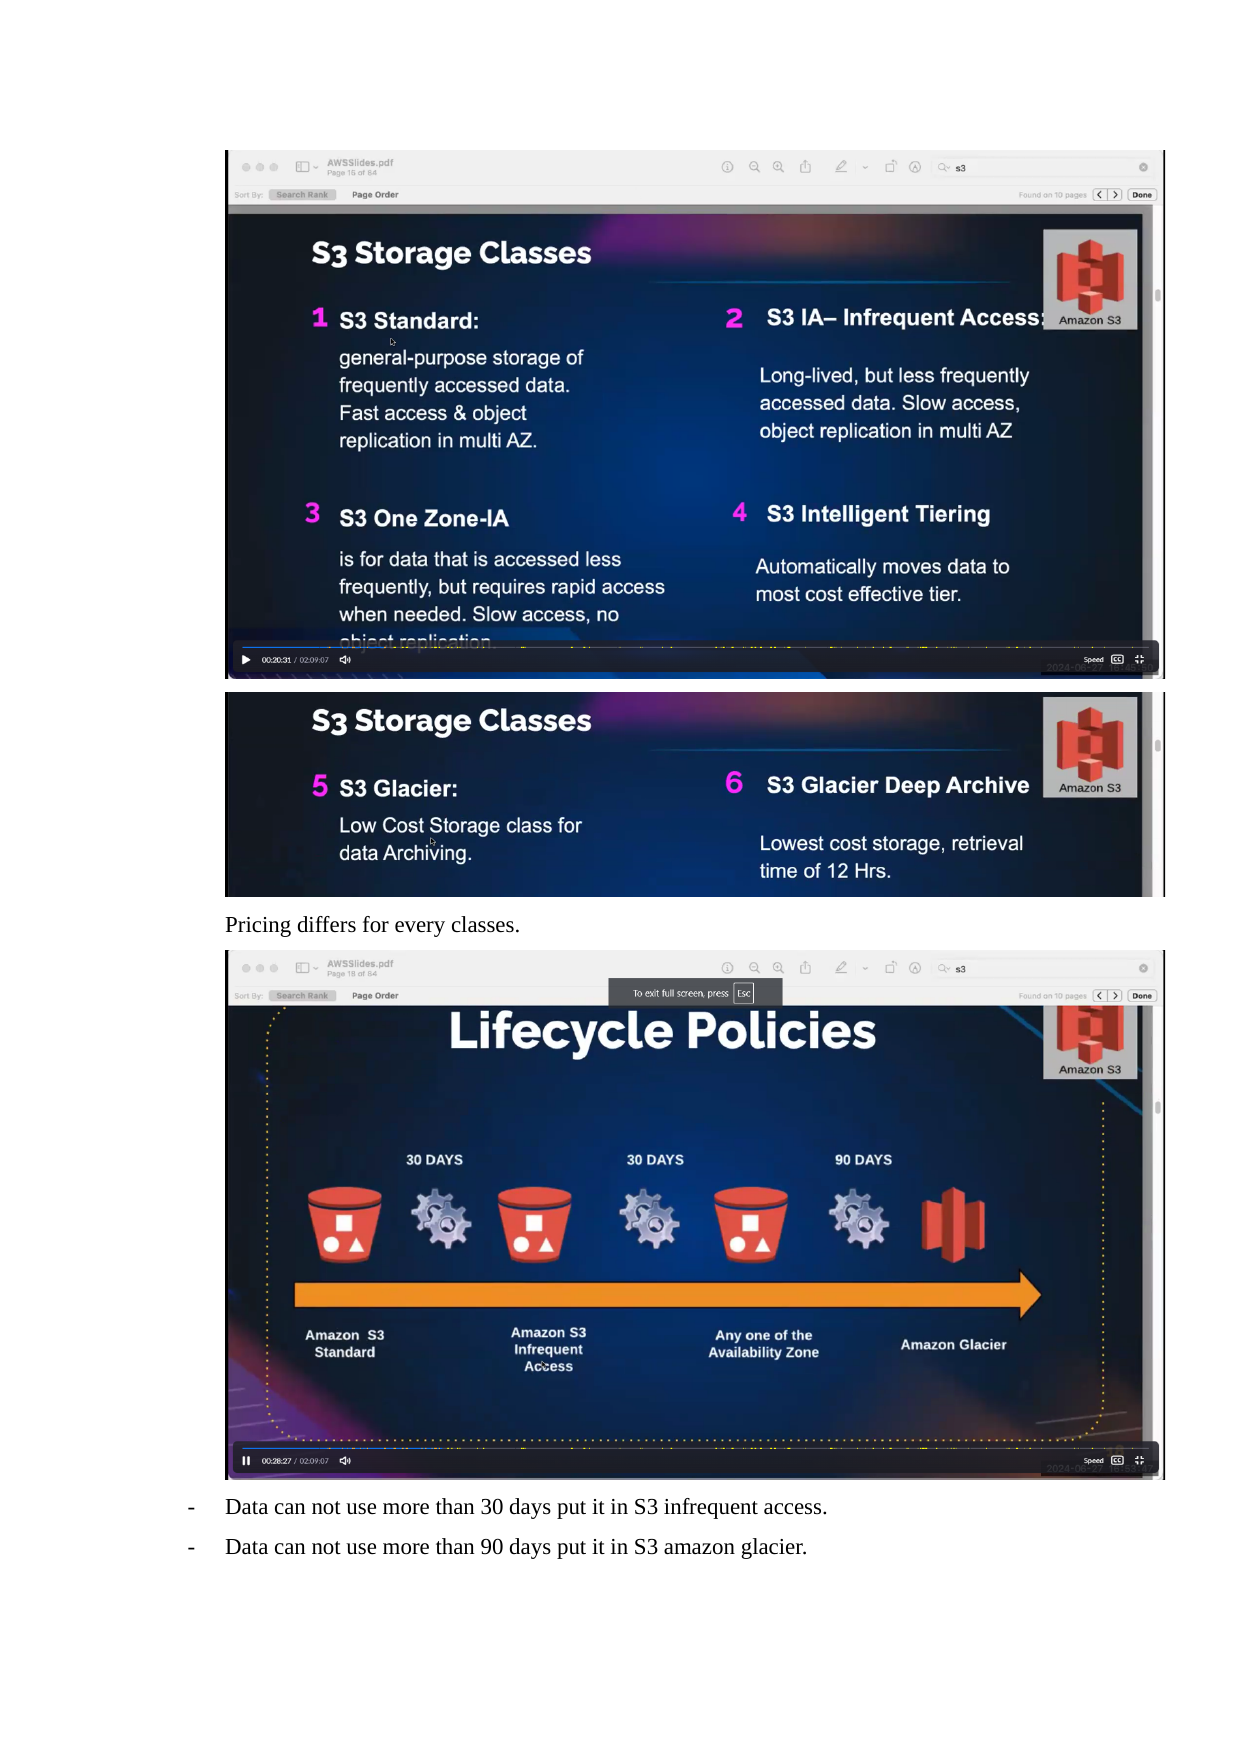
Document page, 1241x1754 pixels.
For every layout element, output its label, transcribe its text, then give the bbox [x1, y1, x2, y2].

list Data can not use more than 90 days put it in S3 amazon glacier. [187, 1533, 1090, 1559]
picture [225, 950, 1166, 1480]
list Data can not use more than 30 days put it in S3 infrequent access. [187, 1493, 1090, 1519]
picture [225, 692, 1166, 897]
list Pricing differs for every classes. [225, 911, 1090, 937]
picture [225, 150, 1166, 679]
